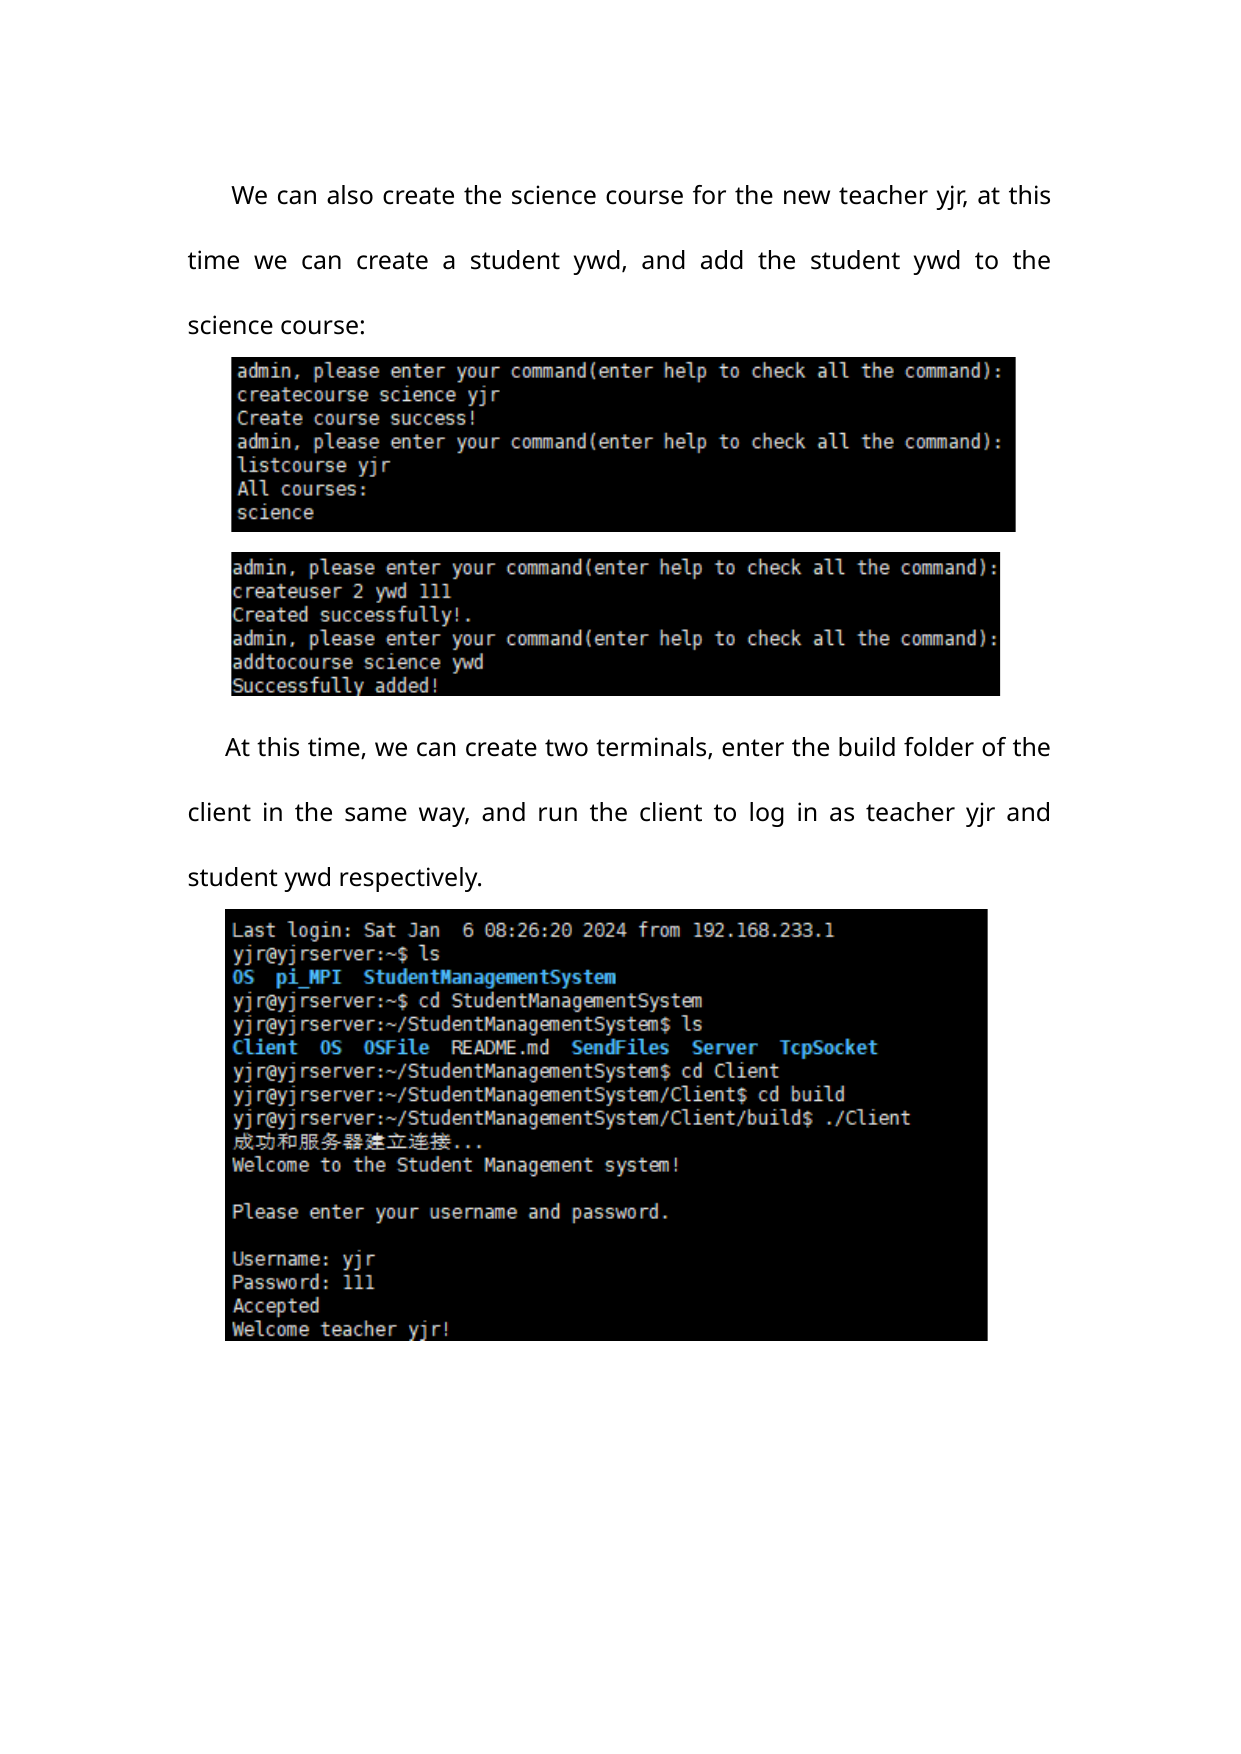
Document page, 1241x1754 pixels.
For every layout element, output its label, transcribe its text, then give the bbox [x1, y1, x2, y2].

text We can also create the science course for the new teacher yjr, at this time we can create a student ywd, and add the student ywd to the science course: [187, 162, 1053, 357]
picture [231, 357, 1016, 532]
picture [225, 909, 988, 1341]
text At this time, we can create two terminals, enter the build folder of the client in the same way, and run the client to log in as teacher yjr and student ywd respectively. [187, 714, 1053, 909]
picture [231, 552, 1001, 696]
